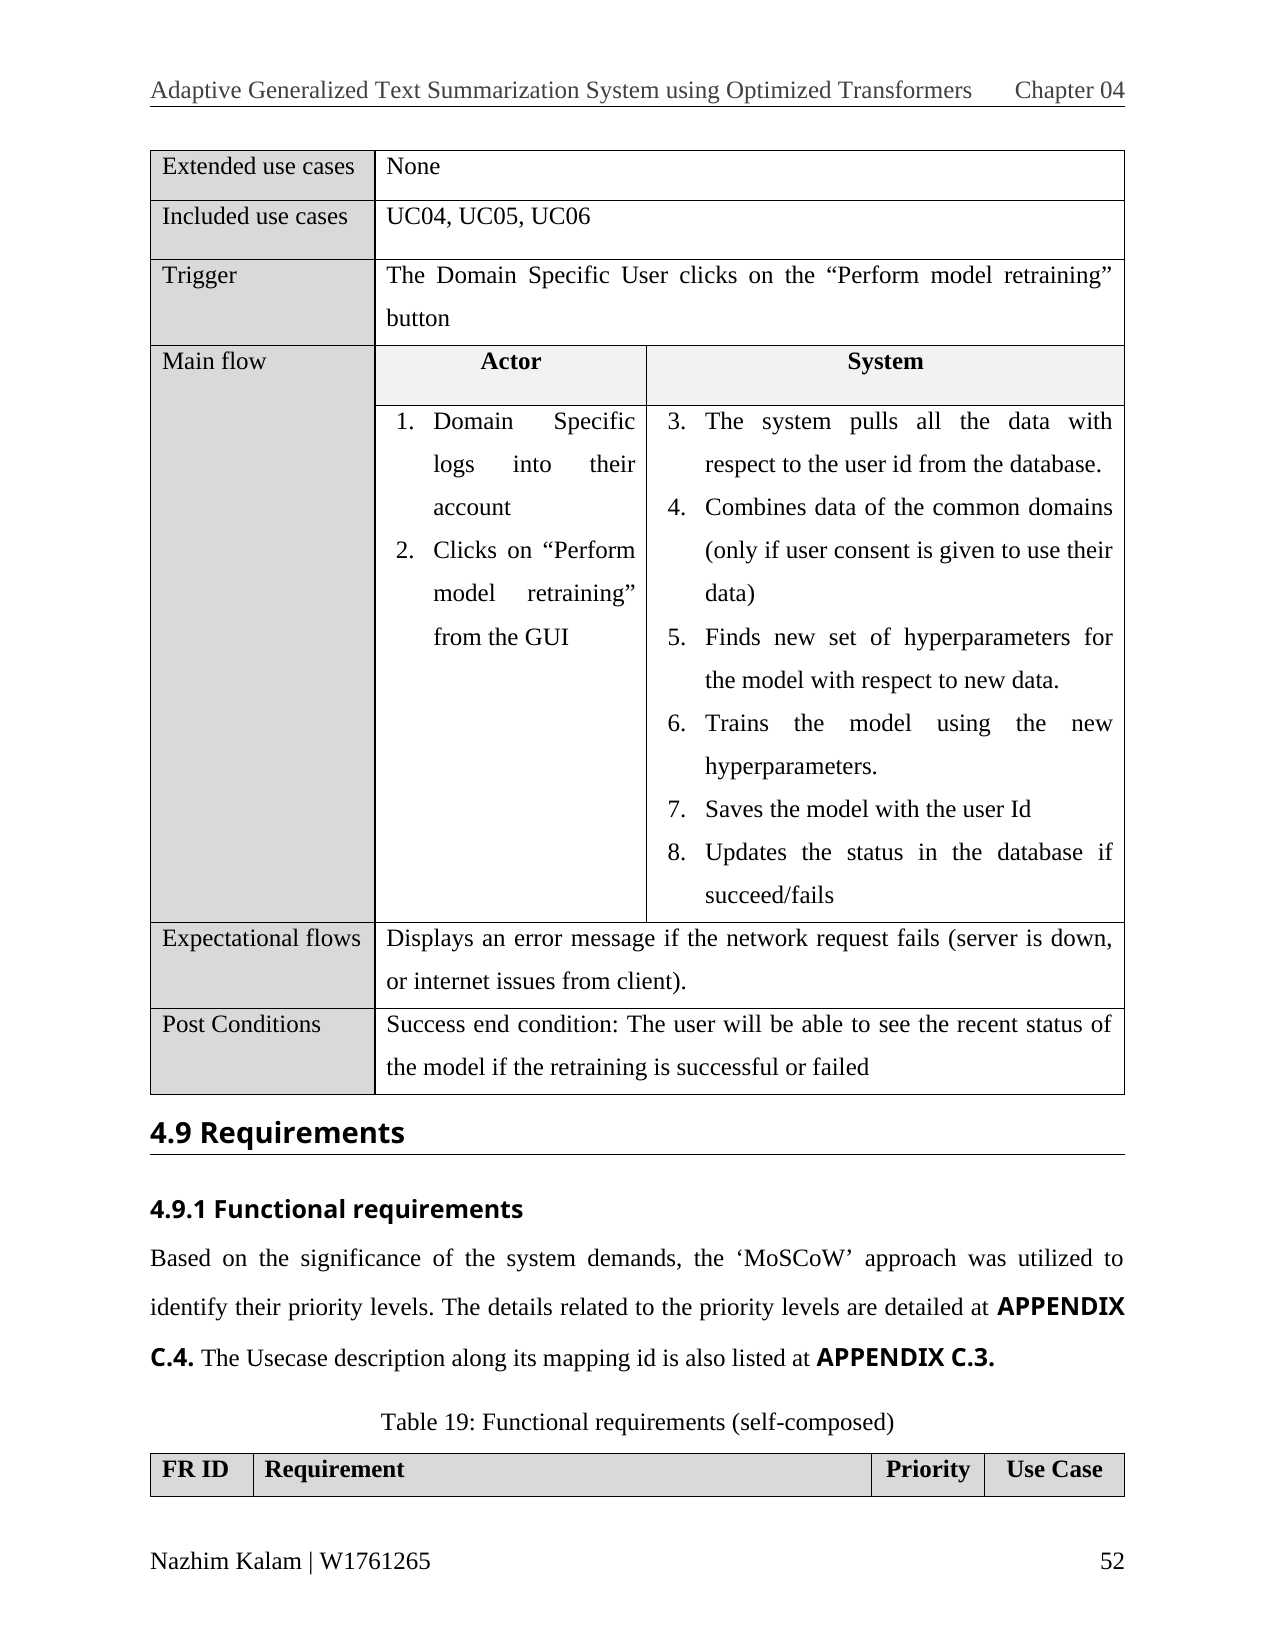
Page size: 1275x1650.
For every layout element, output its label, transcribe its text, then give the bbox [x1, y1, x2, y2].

table_cell The Domain Specific User clicks on the “Perform model retraining” button [376, 260, 1124, 345]
table_cell UC04, UC05, UC06 [376, 201, 1124, 259]
table_header Use Case [985, 1454, 1124, 1496]
table_cell Post Conditions [151, 1009, 374, 1094]
table_header Priority Level [872, 1454, 984, 1496]
table_cell Extended use cases [151, 151, 374, 200]
table_cell Domain Specific logs into their account Clicks on “Perform model retraining” from the GUI [376, 406, 646, 922]
table_cell Expectational flows [151, 923, 374, 1008]
table_cell Trigger [151, 260, 374, 345]
subtitle 4.9.1 Functional requirements [150, 1192, 1125, 1226]
table_header FR ID [151, 1454, 253, 1496]
table_cell None [376, 151, 1124, 200]
table_cell Success end condition: The user will be able to see the recent status of the model if the retraining is successful or failed [376, 1009, 1124, 1094]
subtitle 4.9 Requirements [150, 1112, 1125, 1154]
text Based on the significance of the system demands, the ‘MoSCoW’ approach was utilized to identify their priority levels. The details related to the priority levels are detailed at APPENDIX C.4. The Usecase description along its mapping id is also listed at APPENDIX C.3. [150, 1243, 1125, 1374]
table_cell System [647, 346, 1124, 405]
table_cell Main flow [151, 346, 374, 922]
table_cell Actor [376, 346, 646, 405]
table_cell Included use cases [151, 201, 374, 259]
table_cell The system pulls all the data with respect to the user id from the database. Combines data of the common domains (only if user consent is given to use their data) Finds new set of hyperparameters for the model with respect to new data. Trains the model using the new hyperparameters. Saves the model with the user Id Updates the status in the database if succeed/fails [647, 406, 1124, 922]
text Table 19: Functional requirements (self-composed) [150, 1407, 1125, 1436]
table_cell Displays an error message if the network request fails (server is down, or internet issues from client). [376, 923, 1124, 1008]
table_header Requirement [254, 1454, 871, 1496]
